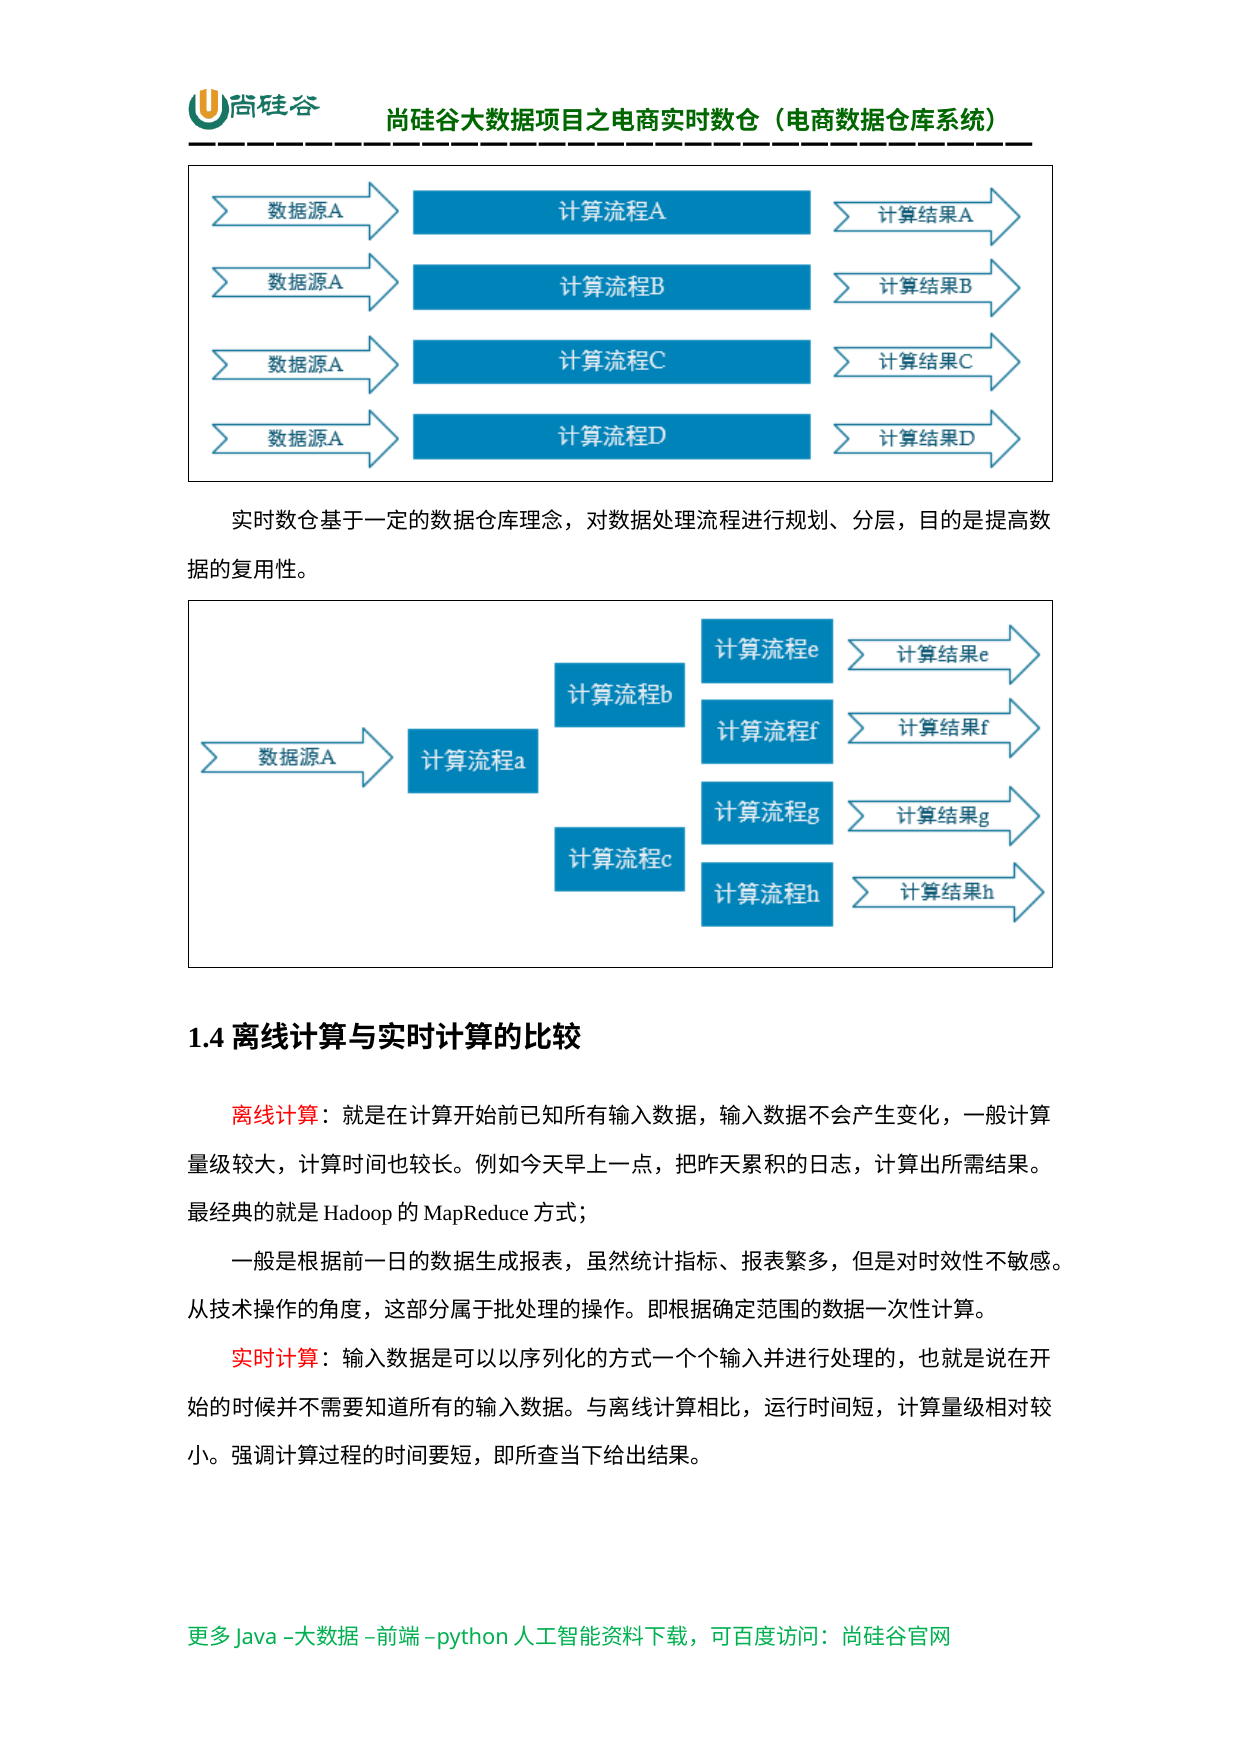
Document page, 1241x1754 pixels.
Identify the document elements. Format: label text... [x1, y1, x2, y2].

picture [189, 166, 1052, 481]
text 离线计算与实时计算的比较 [187, 1002, 1053, 1067]
text 实时计算：输入数据是可以以序列化的方式一个个输入并进行处理的，也就是说在开始的时候并不需要知道所有的输入数据。与离线计算相比，运行时间短，计算量级相对较小。强调计算过程的时间要短，即所查当下给出结果。 [187, 1340, 1053, 1470]
picture [187, 88, 320, 130]
text 实时数仓基于一定的数据仓库理念，对数据处理流程进行规划、分层，目的是提高数据的复用性。 [187, 502, 1053, 584]
text 离线计算：就是在计算开始前已知所有输入数据，输入数据不会产生变化，一般计算量级较大，计算时间也较长。例如今天早上一点，把昨天累积的日志，计算出所需结果。最经典的就是Hadoop的MapReduce方式； [187, 1097, 1053, 1227]
text 一般是根据前一日的数据生成报表，虽然统计指标、报表繁多，但是对时效性不敏感。从技术操作的角度，这部分属于批处理的操作。即根据确定范围的数据一次性计算。 [187, 1243, 1053, 1324]
picture [189, 601, 1052, 967]
